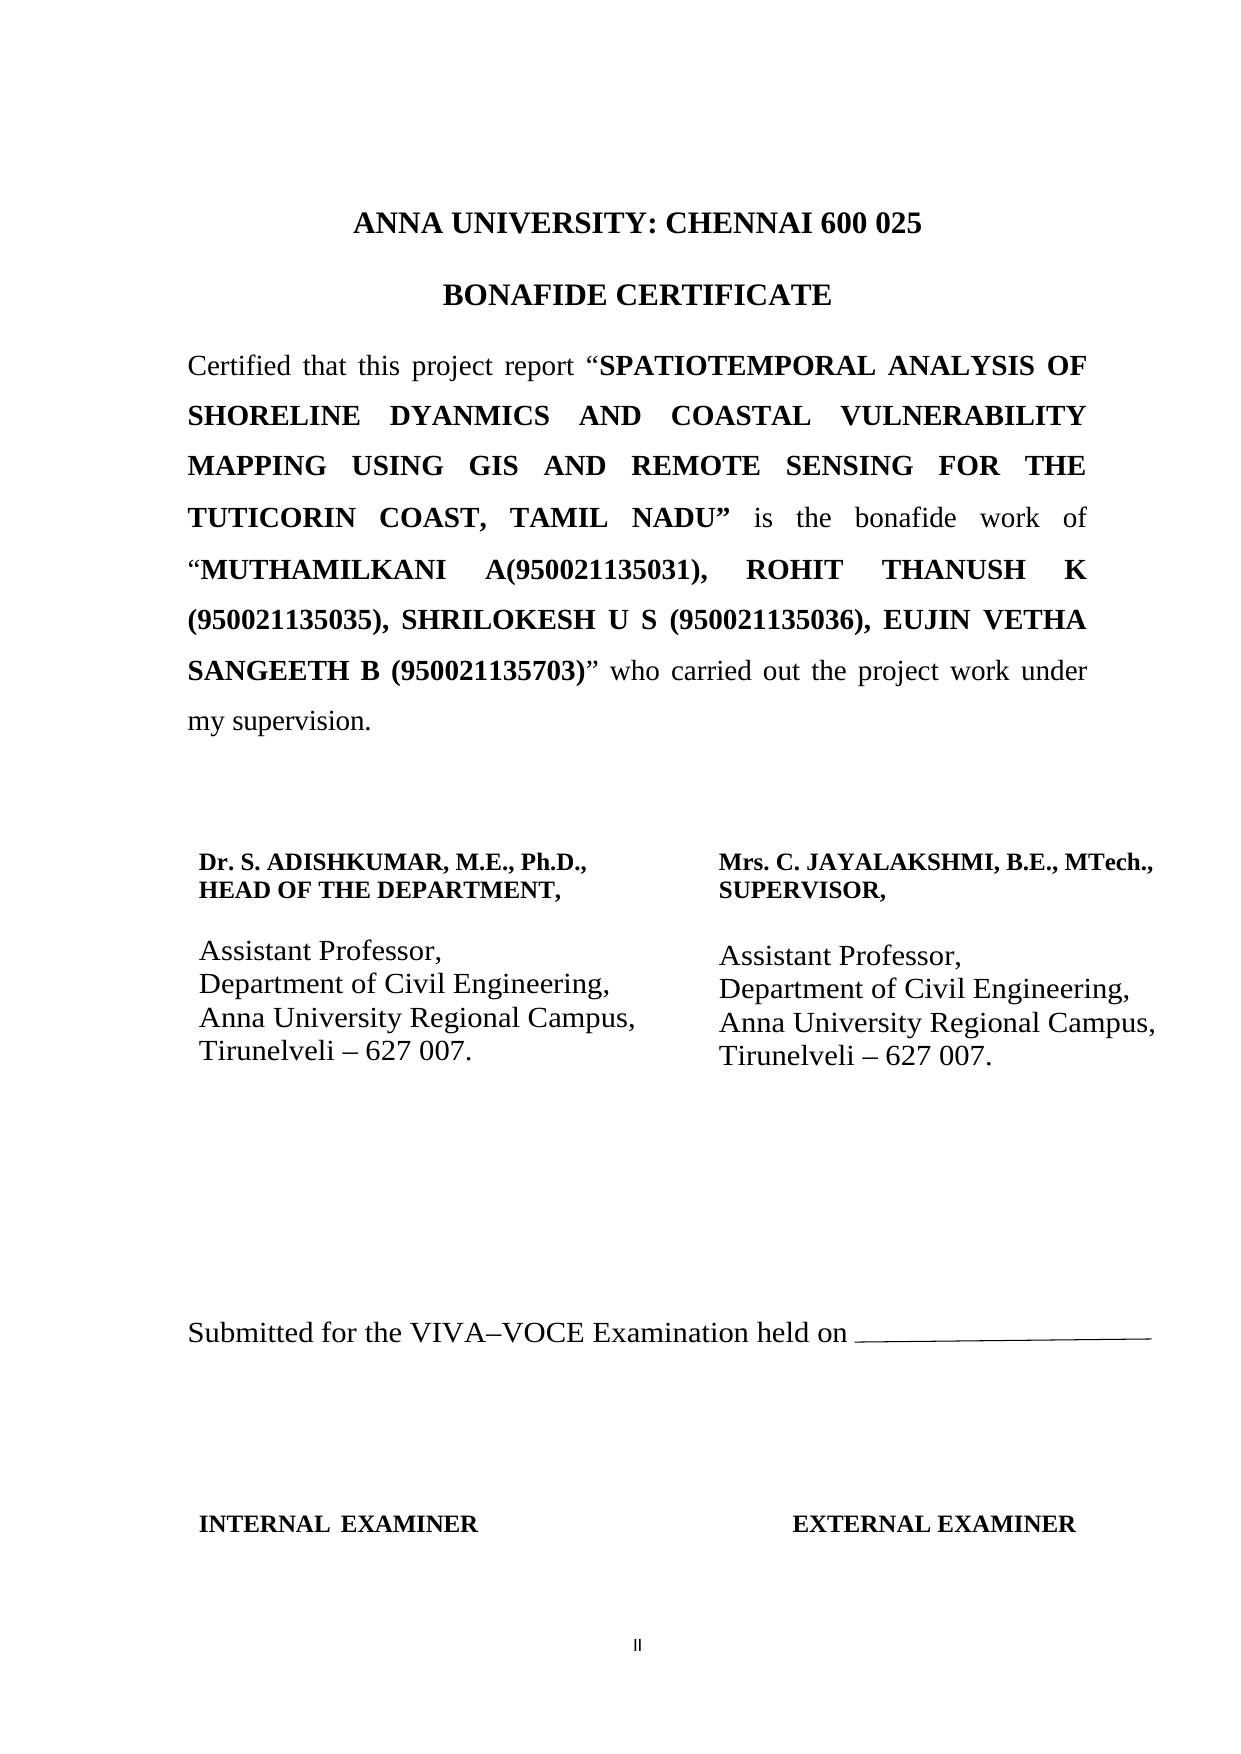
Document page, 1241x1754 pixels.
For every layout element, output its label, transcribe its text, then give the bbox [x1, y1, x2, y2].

table_header Dr. S. ADISHKUMAR, M.E., Ph.D., HEAD OF THE DEPARTMENT, Assistant Professor, Department of Civil Engineering, Anna University Regional Campus, Tirunelveli – 627 007. [188, 847, 707, 1179]
text Certified that this project report “SPATIOTEMPORAL ANALYSIS OF SHORELINE DYANMICS AND COASTAL VULNERABILITY MAPPING USING GIS AND REMOTE SENSING FOR THE TUTICORIN COAST, TAMIL NADU” is the bonafide work of “MUTHAMILKANI A(950021135031), ROHIT THANUSH K (950021135035), SHRILOKESH U S (950021135036), EUJIN VETHA SANGEETH B (950021135703)” who carried out the project work under my supervision. [187, 348, 1087, 736]
text BONAFIDE CERTIFICATE [187, 276, 1087, 312]
table_header Mrs. C. JAYALAKSHMI, B.E., MTech., SUPERVISOR, Assistant Professor, Department of Civil Engineering, Anna University Regional Campus, Tirunelveli – 627 007. [708, 847, 1175, 1179]
table_header INTERNAL EXAMINER [188, 1509, 637, 1538]
text ANNA UNIVERSITY: CHENNAI 600 025 [187, 204, 1087, 240]
table_header EXTERNAL EXAMINER [638, 1509, 1087, 1538]
text Submitted for the VIVA–VOCE Examination held on [187, 1315, 1087, 1349]
